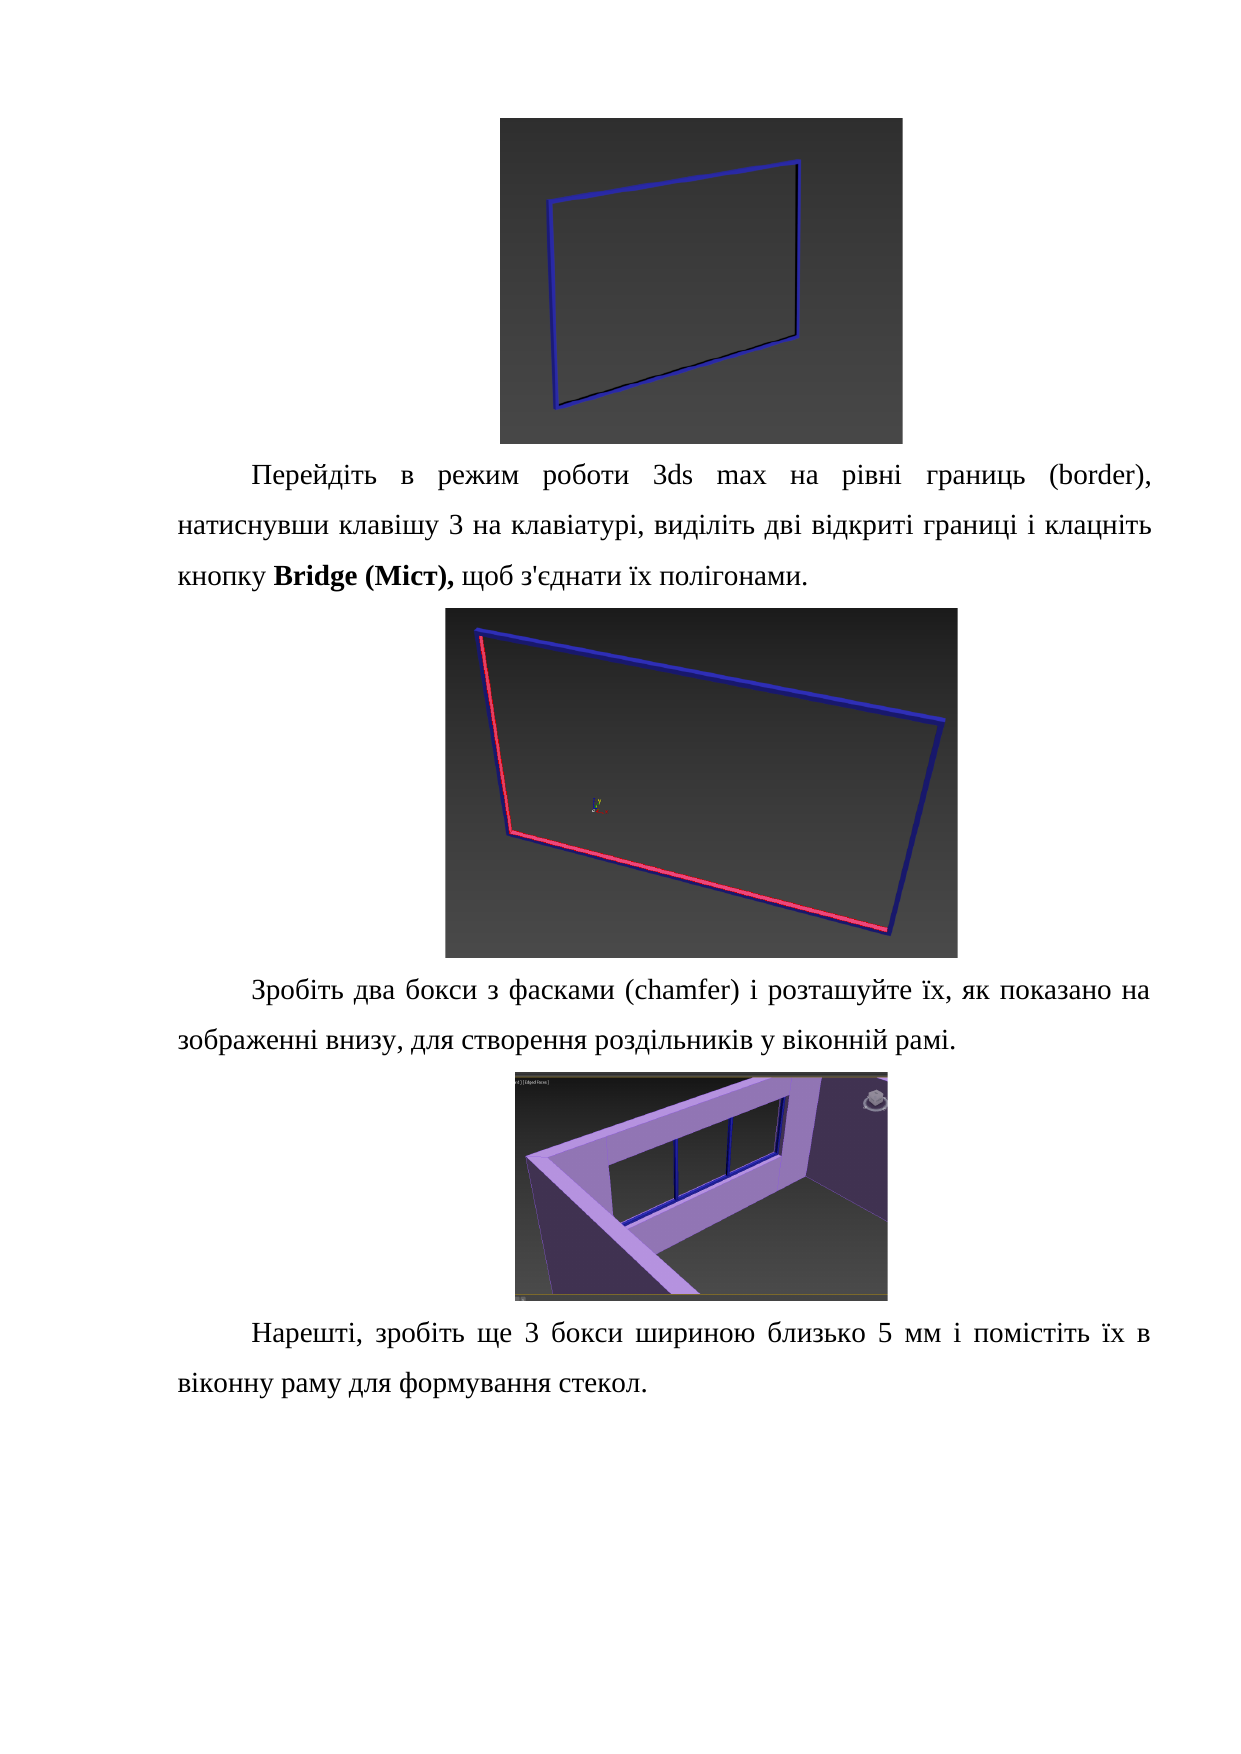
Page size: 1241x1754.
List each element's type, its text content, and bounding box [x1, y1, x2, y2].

text Нарешті, зробіть ще 3 бокси шириною близько 5 мм і помістіть їх в віконну раму для формування стекол. [177, 1315, 1152, 1398]
text Перейдіть в режим роботи 3ds max на рівні границь (border), натиснувши клавішу 3 на клавіатурі, виділіть дві відкриті границі і клацніть кнопку Bridge (Міст), щоб з'єднати їх полігонами. [177, 457, 1152, 591]
picture [500, 118, 903, 444]
picture [445, 608, 958, 958]
picture [515, 1072, 888, 1301]
text Зробіть два бокси з фасками (chamfer) і розташуйте їх, як показано на зображенні внизу, для створення роздільників у віконній рамі. [177, 972, 1152, 1056]
